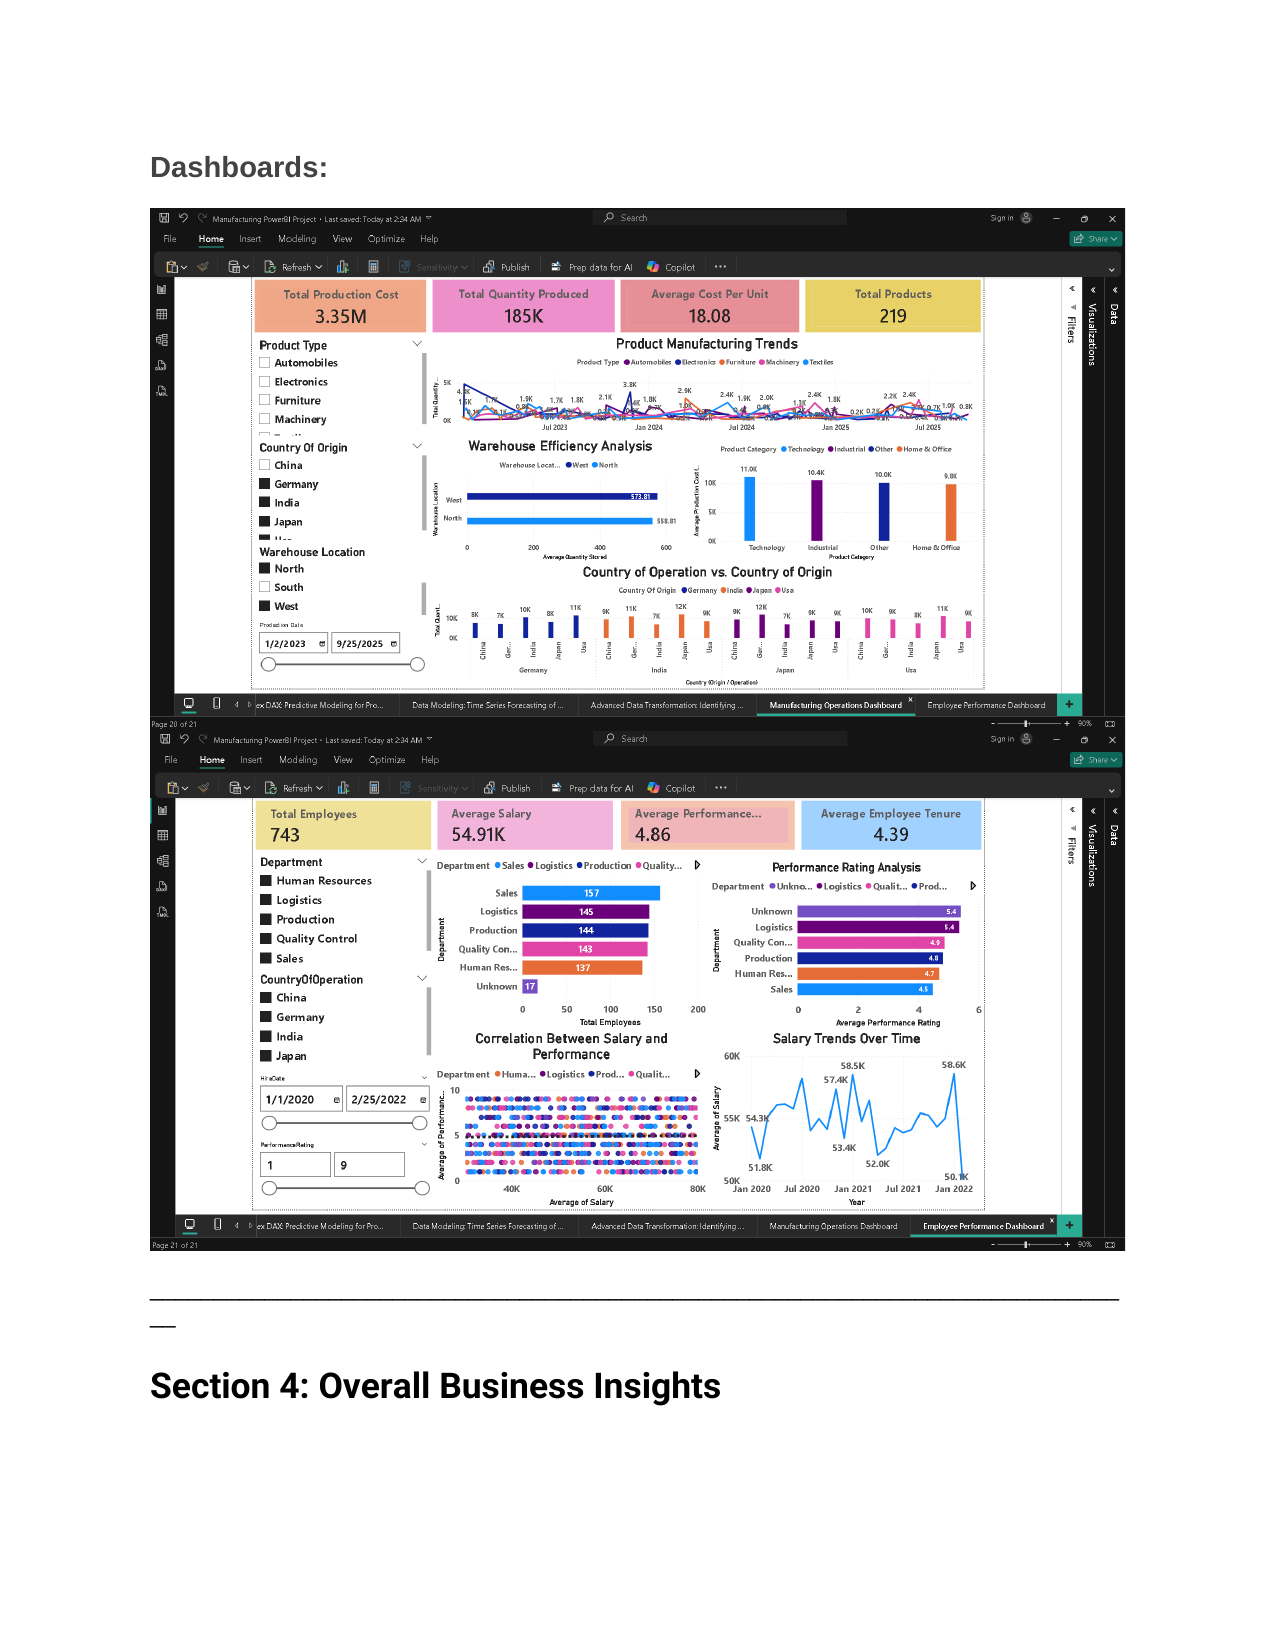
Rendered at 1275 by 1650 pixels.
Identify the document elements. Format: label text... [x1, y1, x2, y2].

picture [150, 208, 1125, 1251]
subtitle Dashboards: [150, 150, 1125, 183]
text ______________________________________________________________________________ [150, 1275, 1125, 1328]
subtitle Section 4: Overall Business Insights [150, 1365, 1125, 1407]
